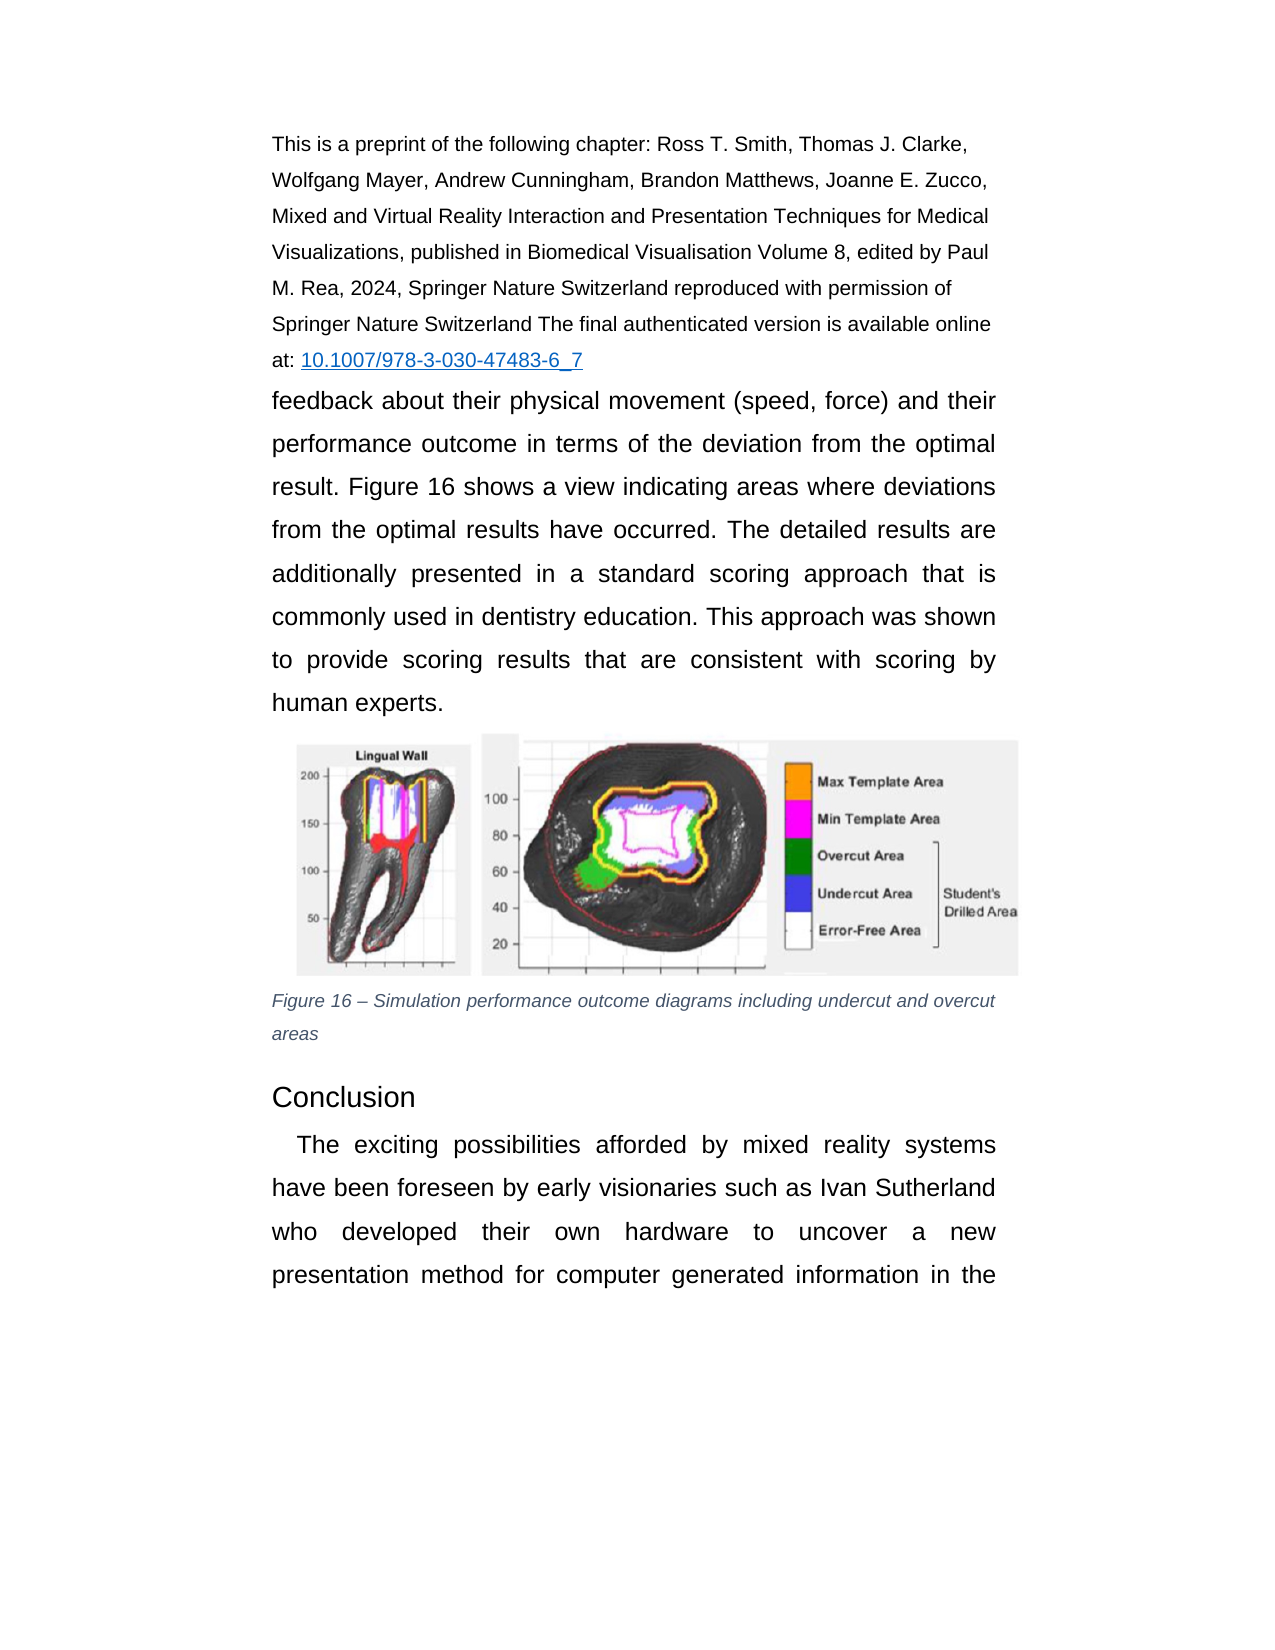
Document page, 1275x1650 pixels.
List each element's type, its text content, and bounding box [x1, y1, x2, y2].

subtitle Conclusion [272, 1080, 997, 1113]
picture [296, 731, 1023, 976]
text Figure 16 – Simulation performance outcome diagrams including undercut and overcut areas [272, 990, 997, 1044]
